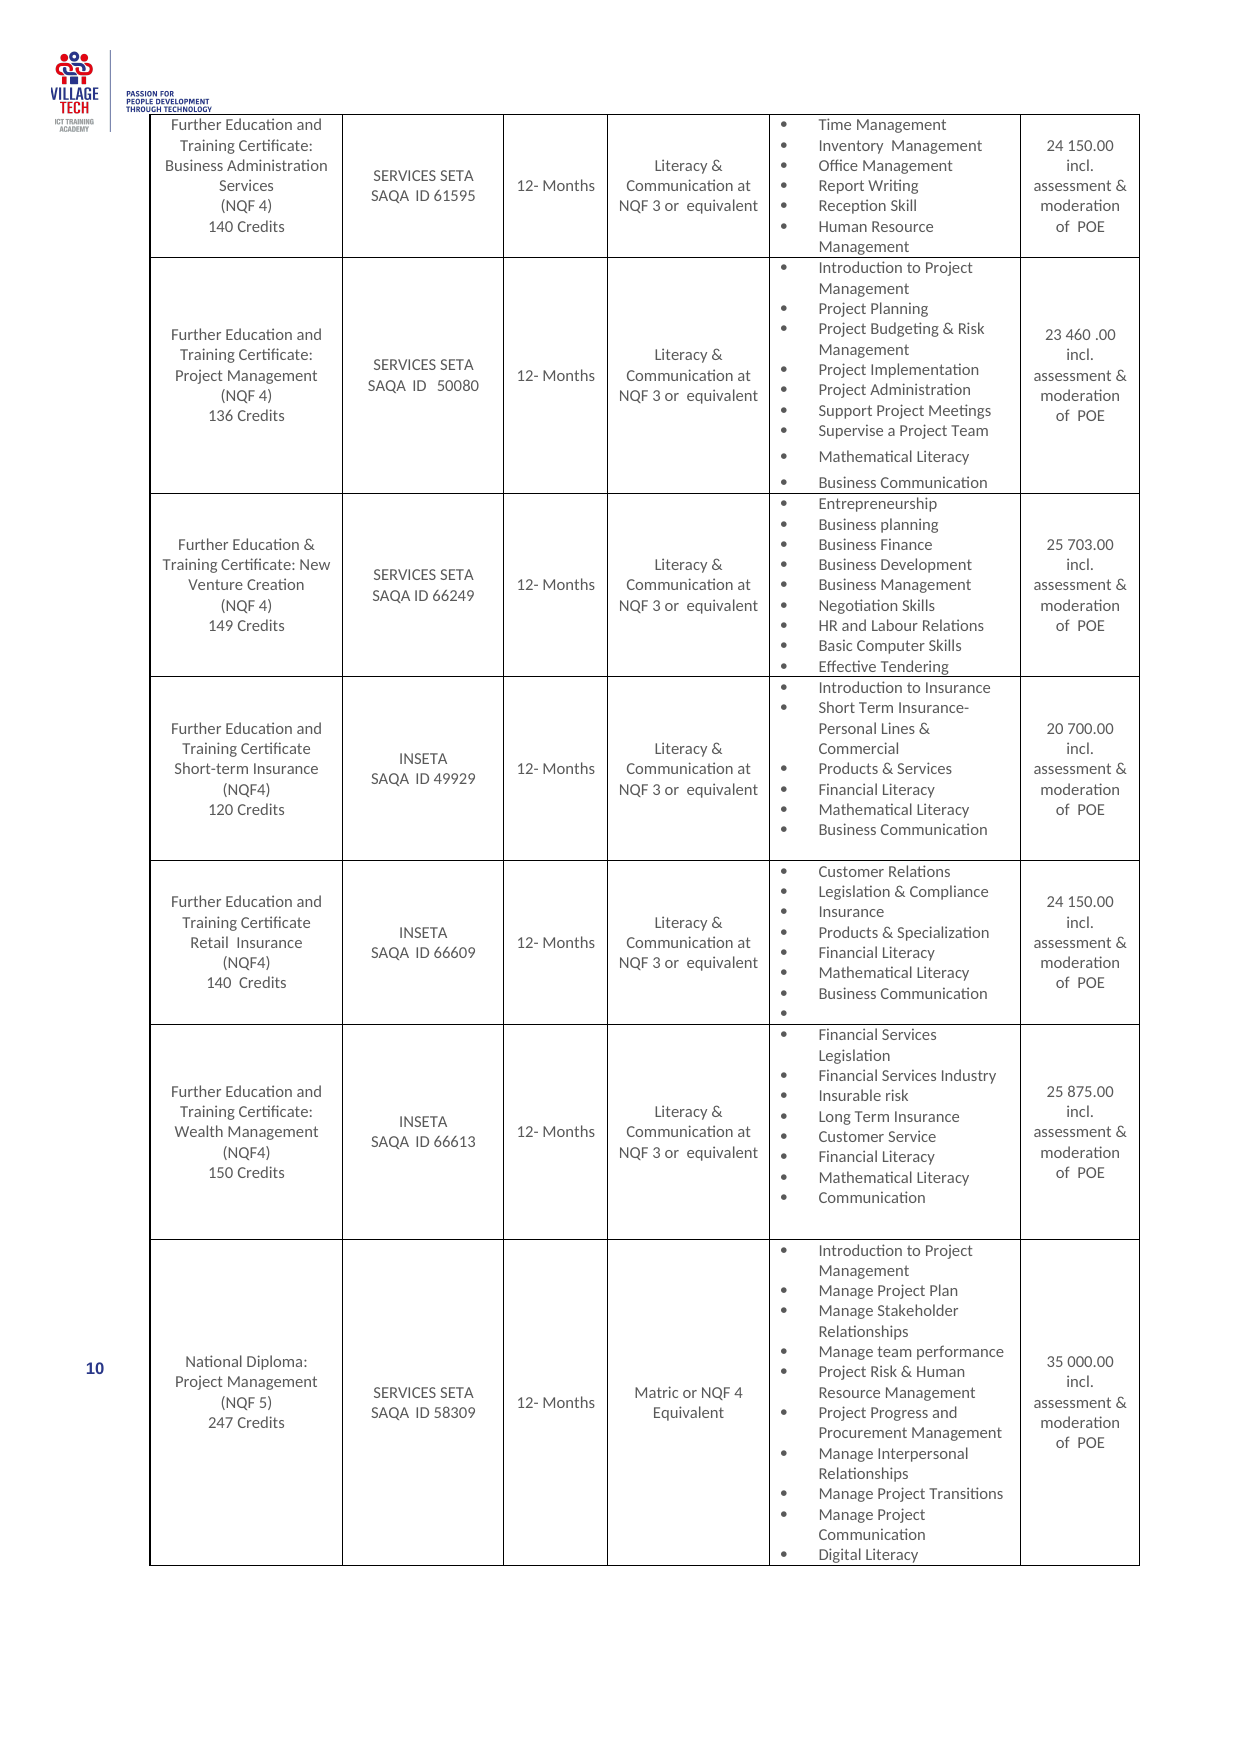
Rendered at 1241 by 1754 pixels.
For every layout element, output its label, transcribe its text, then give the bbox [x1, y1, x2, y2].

table_cell INSETA SAQA ID 66613 [343, 1025, 503, 1239]
table_cell 23 460 .00 incl. assessment & moderation of POE [1021, 258, 1139, 492]
table_cell SERVICES SETA SAQA ID 66249 [343, 494, 503, 676]
table_cell 25 875.00 incl. assessment & moderation of POE [1021, 1025, 1139, 1239]
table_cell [608, 1240, 769, 1565]
table_cell 20 700.00 incl. assessment & moderation of POE [1021, 677, 1139, 860]
table_cell 24 150.00 incl. assessment & moderation of POE [1021, 115, 1139, 257]
table_cell SERVICES SETA SAQA ID 61595 [343, 115, 503, 257]
table_cell Literacy & Communication at NQF 3 or equivalent [608, 861, 769, 1024]
table_cell 12- Months [504, 258, 607, 492]
picture [51, 50, 212, 132]
table_cell Further Education and Training Certificate: Project Management (NQF 4) 136 Credits [151, 258, 342, 492]
table_cell Literacy & Communication at NQF 3 or equivalent [608, 677, 769, 860]
table_cell Literacy & Communication at NQF 3 or equivalent [608, 1025, 769, 1239]
table_cell 12- Months [504, 1025, 607, 1239]
table_cell National Diploma: Project Management (NQF 5) 247 Credits [151, 1240, 342, 1565]
table_cell SERVICES SETA SAQA ID 58309 [343, 1240, 503, 1565]
table_cell Introduction to Project Management Project Planning Project Budgeting & Risk Management Project Implementation Project Administration Support Project Meetings Supervise a Project Team Mathematical Literacy Business Communication [770, 258, 1020, 492]
table_cell Introduction to Insurance Short Term Insurance- Personal Lines & Commercial Products & Services Financial Literacy Mathematical Literacy Business Communication [770, 677, 1020, 860]
table_cell Further Education and Training Certificate Retail Insurance (NQF4) 140 Credits [151, 861, 342, 1024]
table_cell 35 000.00 incl. assessment & moderation of POE [1021, 1240, 1139, 1565]
table_cell Further Education and Training Certificate Short-term Insurance (NQF4) 120 Credits [151, 677, 342, 860]
table_cell Literacy & Communication at NQF 3 or equivalent [608, 258, 769, 492]
table_cell 24 150.00 incl. assessment & moderation of POE [1021, 861, 1139, 1024]
table_cell Literacy & Communication at NQF 3 or equivalent [608, 494, 769, 676]
table_cell Further Education and Training Certificate: Business Administration Services (NQF 4) 140 Credits [151, 115, 342, 257]
table_cell Financial Services Legislation Financial Services Industry Insurable risk Long Term Insurance Customer Service Financial Literacy Mathematical Literacy Communication [770, 1025, 1020, 1239]
table_cell 25 703.00 incl. assessment & moderation of POE [1021, 494, 1139, 676]
table_cell Entrepreneurship Business planning Business Finance Business Development Business Management Negotiation Skills HR and Labour Relations Basic Computer Skills Effective Tendering [770, 494, 1020, 676]
table_cell 12- Months [504, 677, 607, 860]
table_cell Customer Relations Legislation & Compliance Insurance Products & Specialization Financial Literacy Mathematical Literacy Business Communication [770, 861, 1020, 1024]
table_cell INSETA SAQA ID 66609 [343, 861, 503, 1024]
table_cell INSETA SAQA ID 49929 [343, 677, 503, 860]
table_cell 12- Months [504, 1240, 607, 1565]
table_cell Further Education & Training Certificate: New Venture Creation (NQF 4) 149 Credits [151, 494, 342, 676]
table_cell Further Education and Training Certificate: Wealth Management (NQF4) 150 Credits [151, 1025, 342, 1239]
table_cell 12- Months [504, 494, 607, 676]
table_cell 12- Months [504, 115, 607, 257]
table_cell Literacy & Communication at NQF 3 or equivalent [608, 115, 769, 257]
table_cell Introduction to Project Management Manage Project Plan Manage Stakeholder Relationships Manage team performance Project Risk & Human Resource Management Project Progress and Procurement Management Manage Interpersonal Relationships Manage Project Transitions Manage Project Communication Digital Literacy [770, 1240, 1020, 1565]
table_cell 12- Months [504, 861, 607, 1024]
table_cell SERVICES SETA SAQA ID 50080 [343, 258, 503, 492]
table_cell Time Management Inventory Management Office Management Report Writing Reception Skill Human Resource Management [770, 115, 1020, 257]
